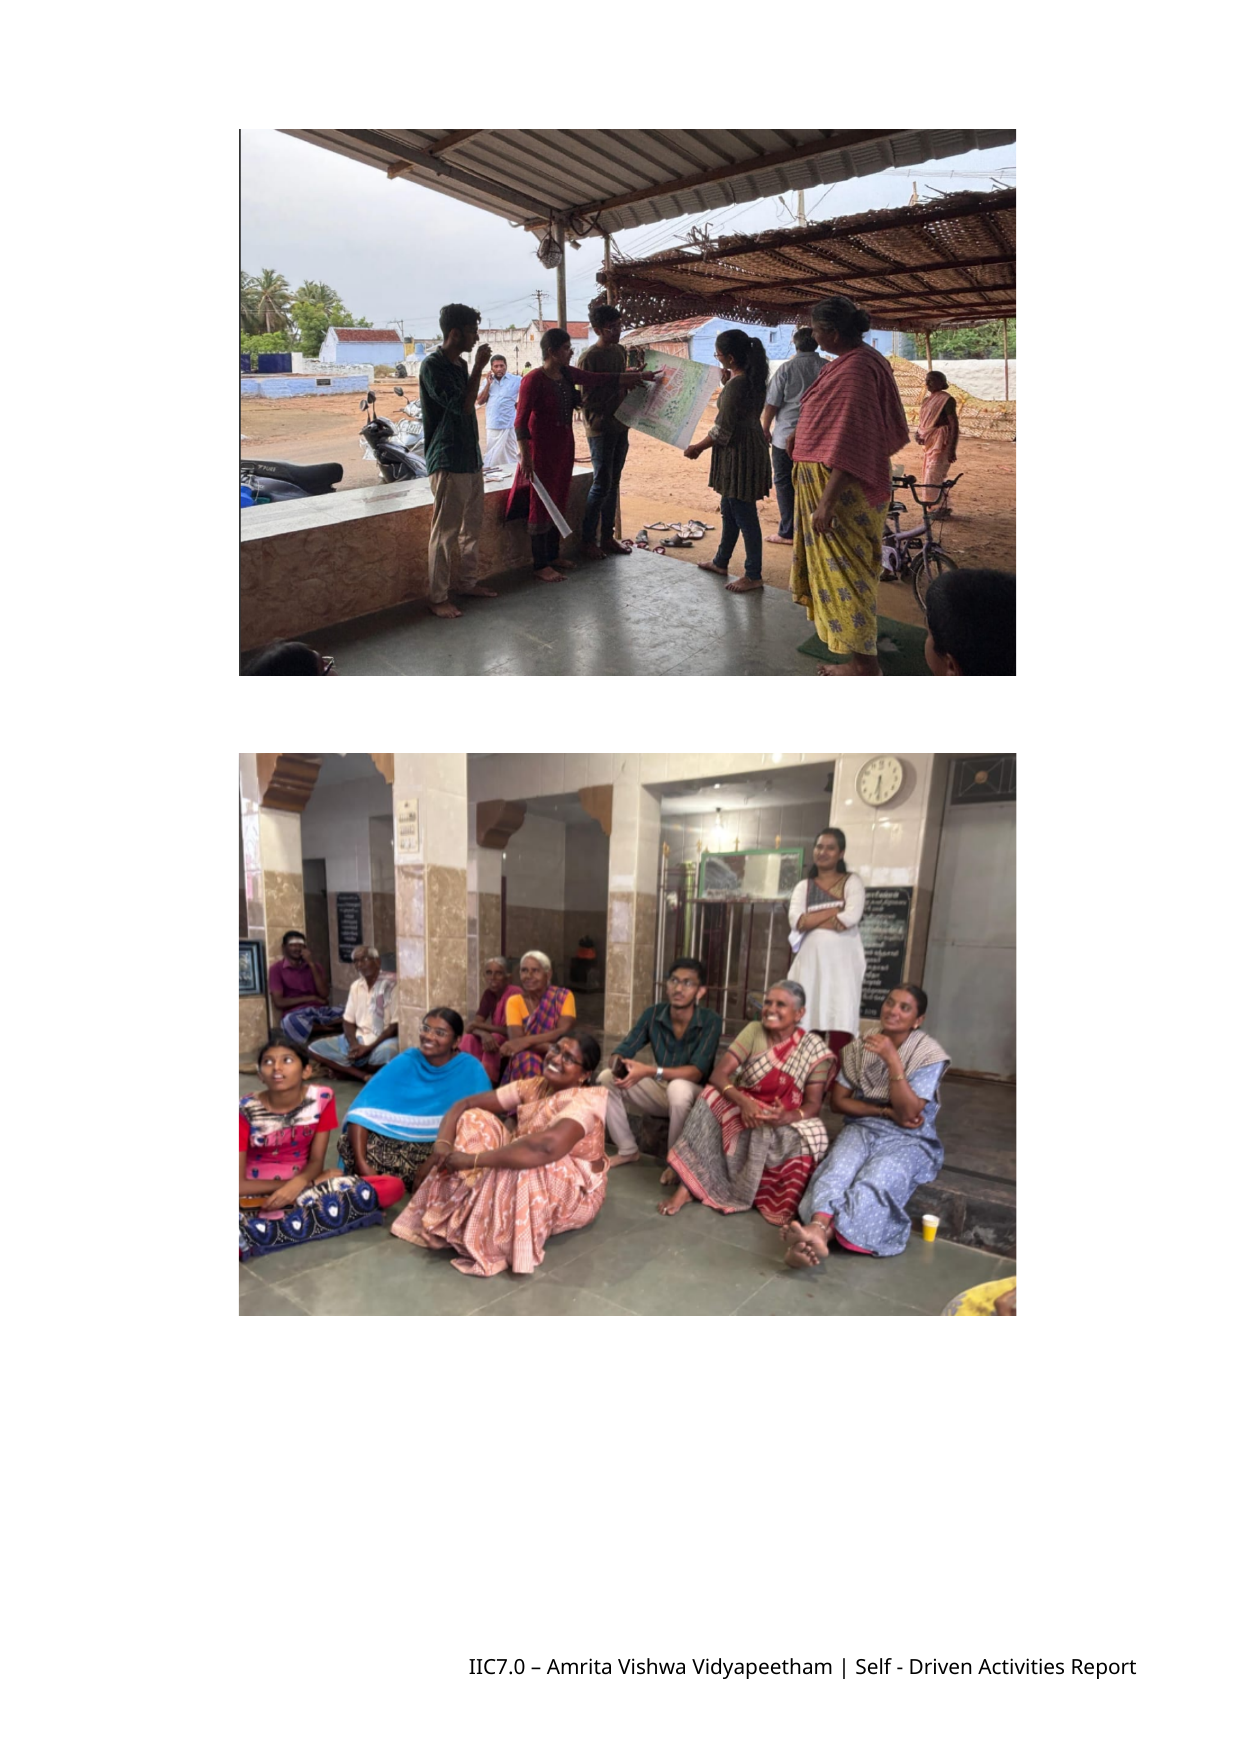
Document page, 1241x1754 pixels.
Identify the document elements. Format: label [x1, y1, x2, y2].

picture [238, 753, 1017, 1316]
picture [239, 129, 1017, 676]
